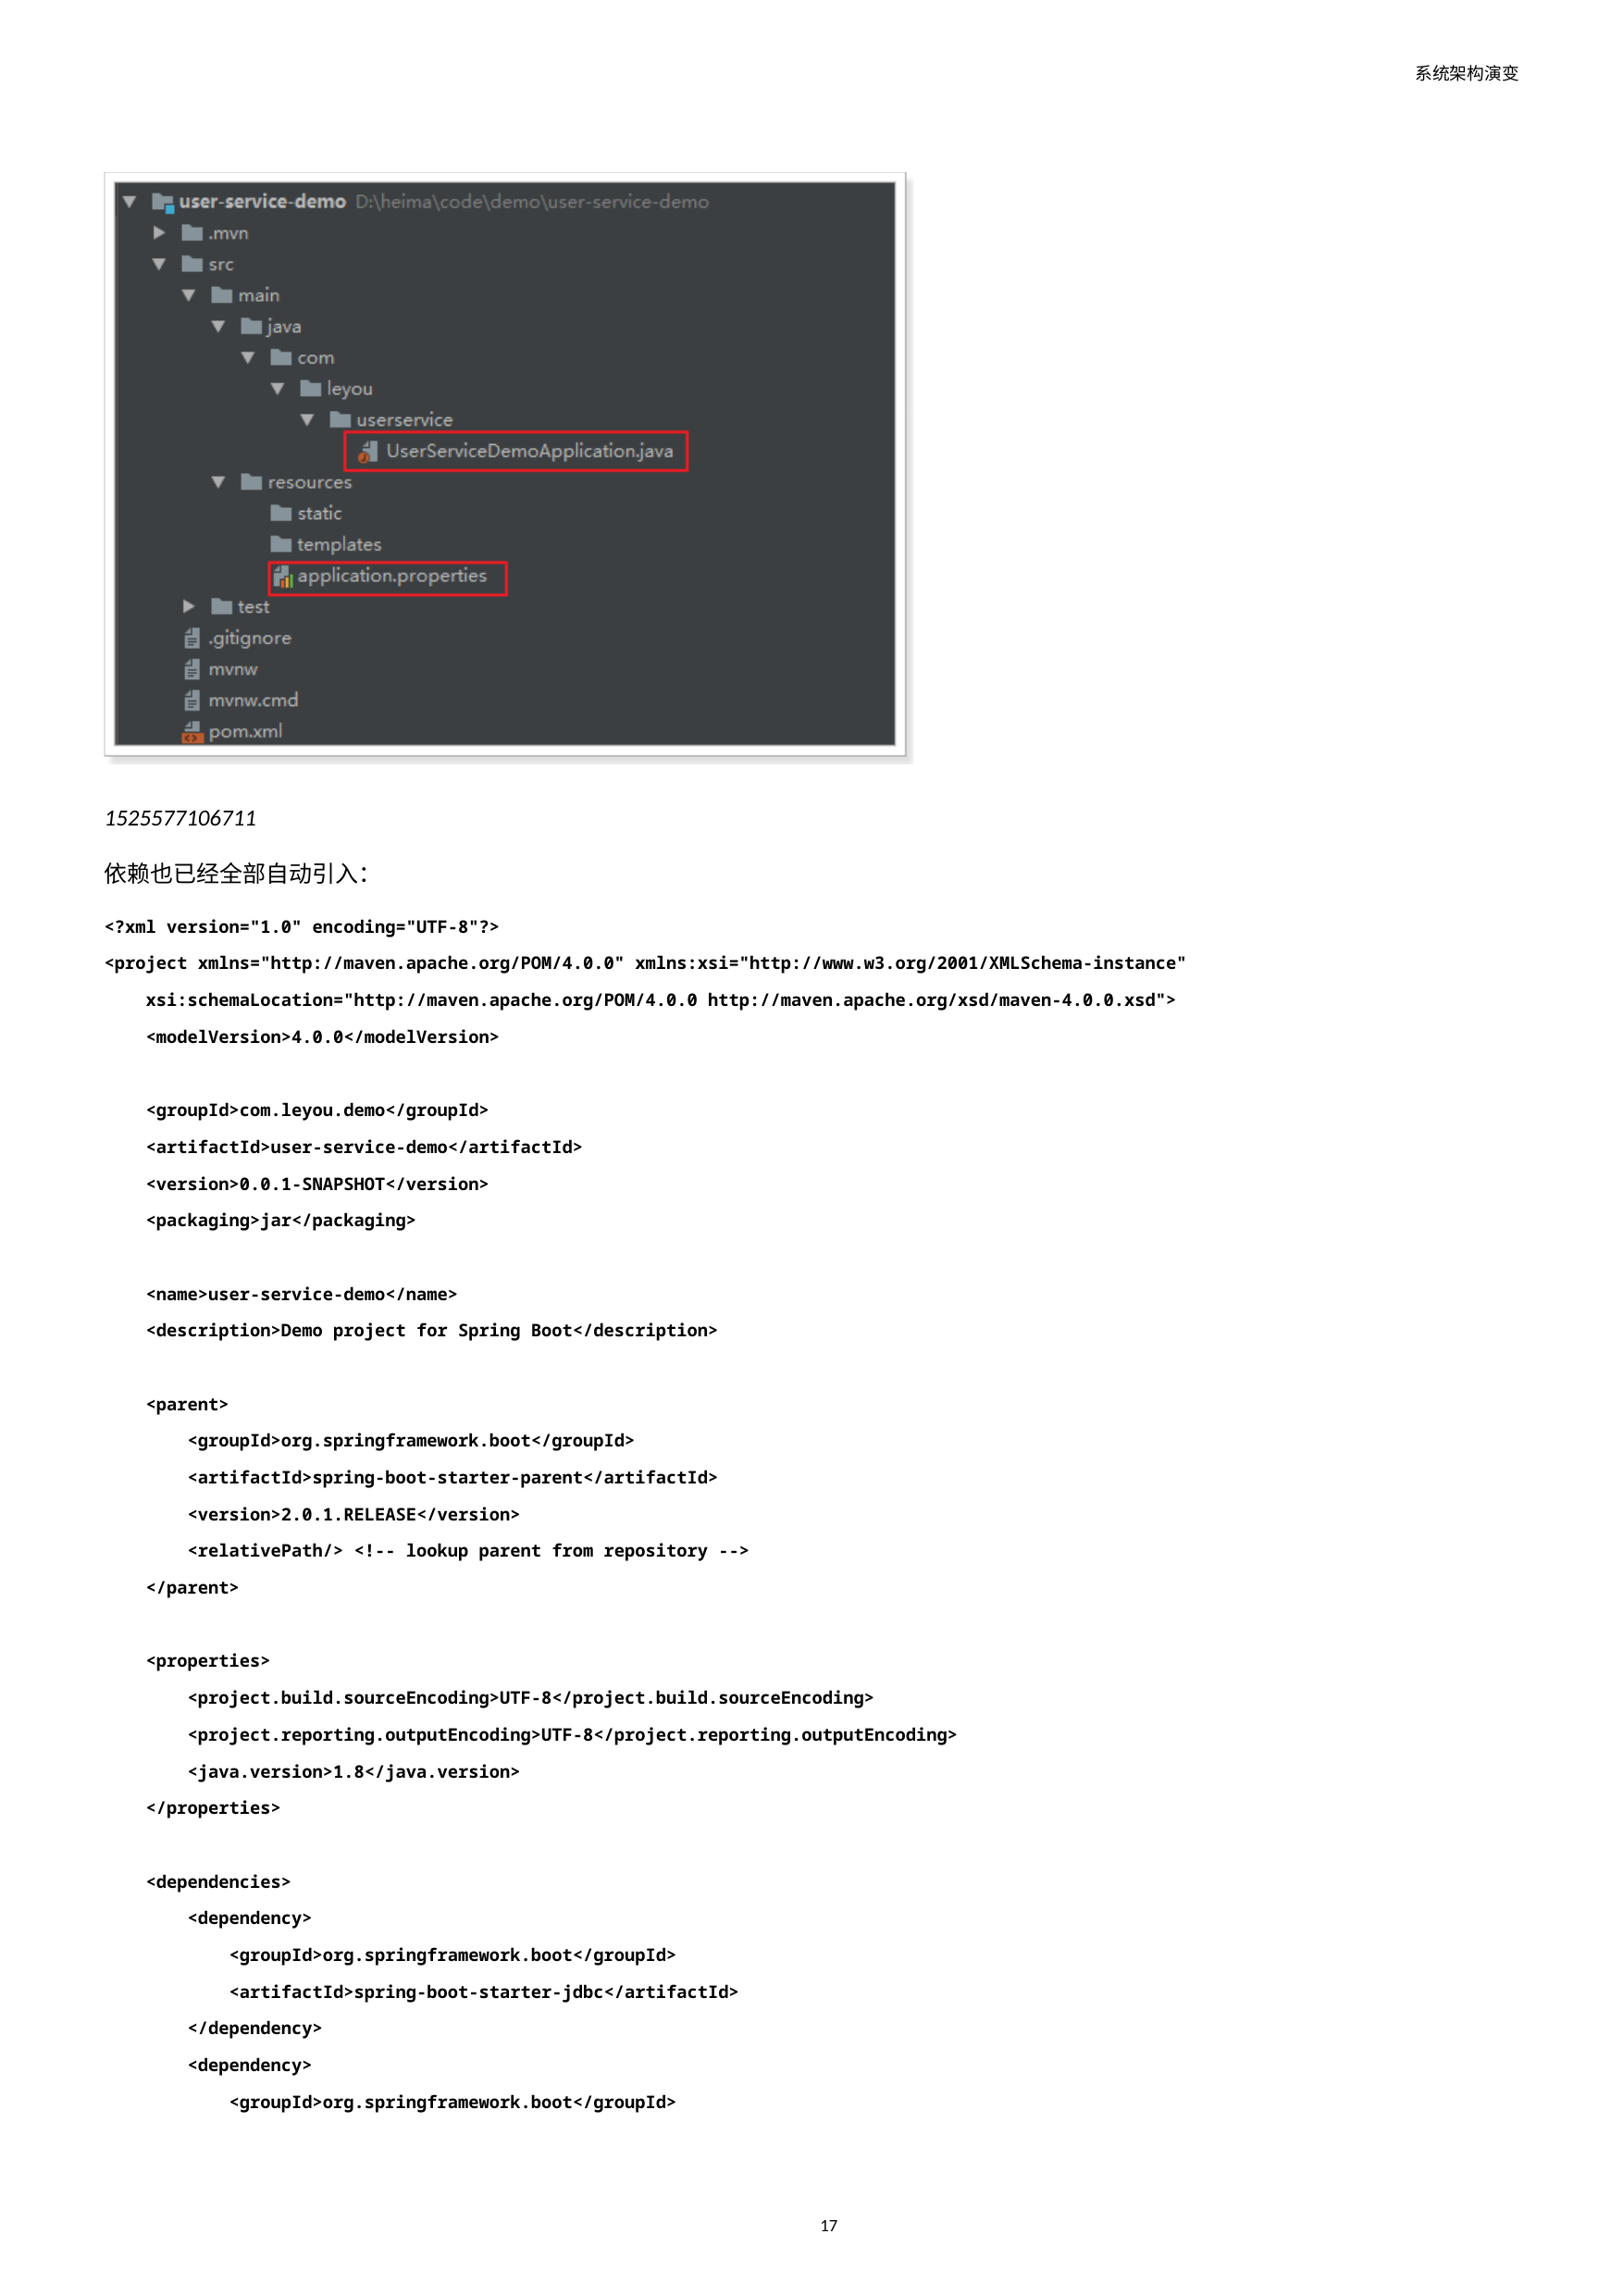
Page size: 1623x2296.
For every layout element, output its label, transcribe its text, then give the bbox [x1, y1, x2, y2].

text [104, 908, 1518, 2120]
text 依赖也已经全部自动引入： [104, 853, 1518, 890]
text 1525577106711 [104, 800, 1518, 837]
picture [104, 172, 914, 764]
